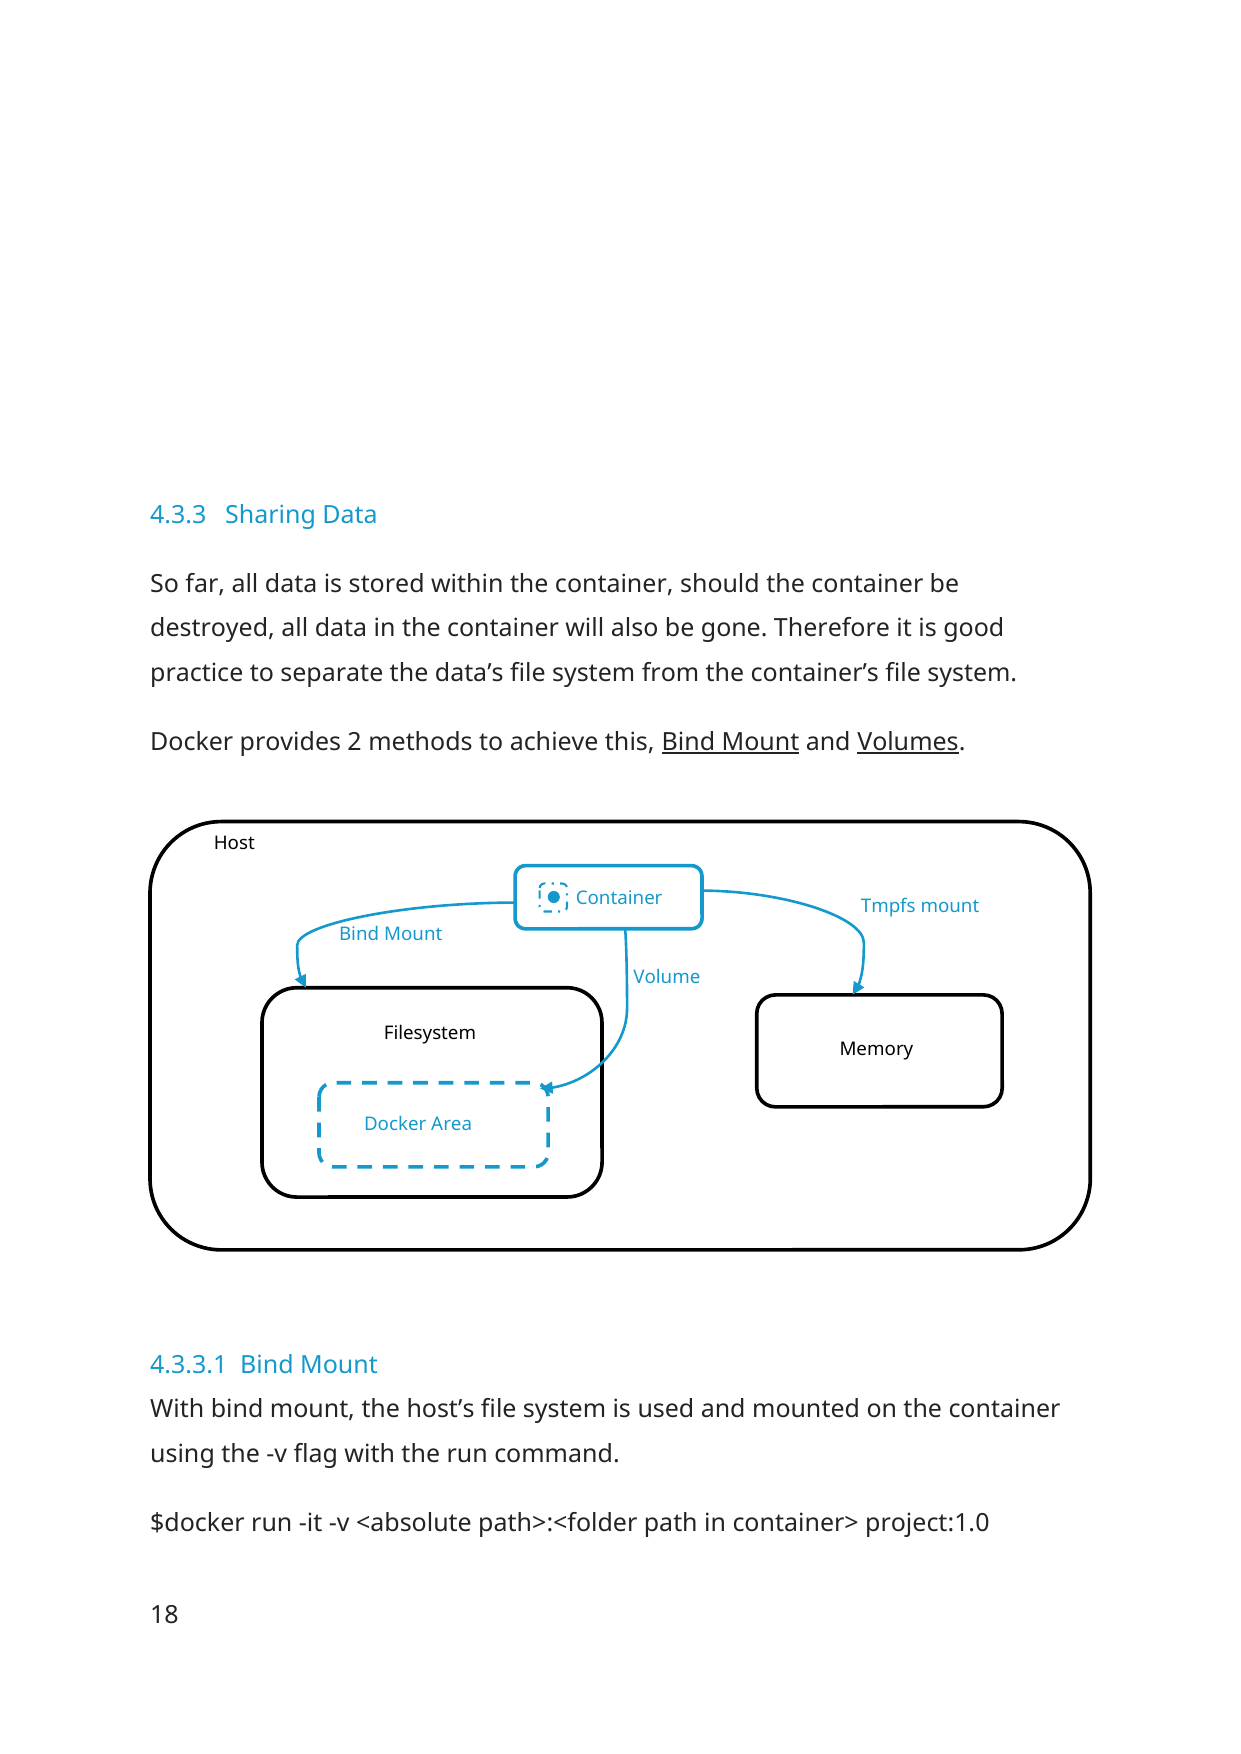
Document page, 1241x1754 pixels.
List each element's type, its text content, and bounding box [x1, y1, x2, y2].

text $docker run -it -v <absolute path>:<folder path in container> project:1.0 [150, 1505, 1090, 1539]
subtitle Sharing Data [150, 496, 1090, 530]
text So far, all data is stored within the container, should the container be destroyed, all data in the container will also be gone. Therefore it is good practice to separate the data’s file system from the container’s file system. [150, 566, 1090, 688]
subtitle Bind Mount [150, 1347, 1090, 1381]
text Docker provides 2 methods to achieve this, Bind Mount and Volumes. [150, 723, 1090, 757]
text With bind mount, the host’s file system is used and mounted on the container using the -v flag with the run command. [150, 1391, 1090, 1469]
